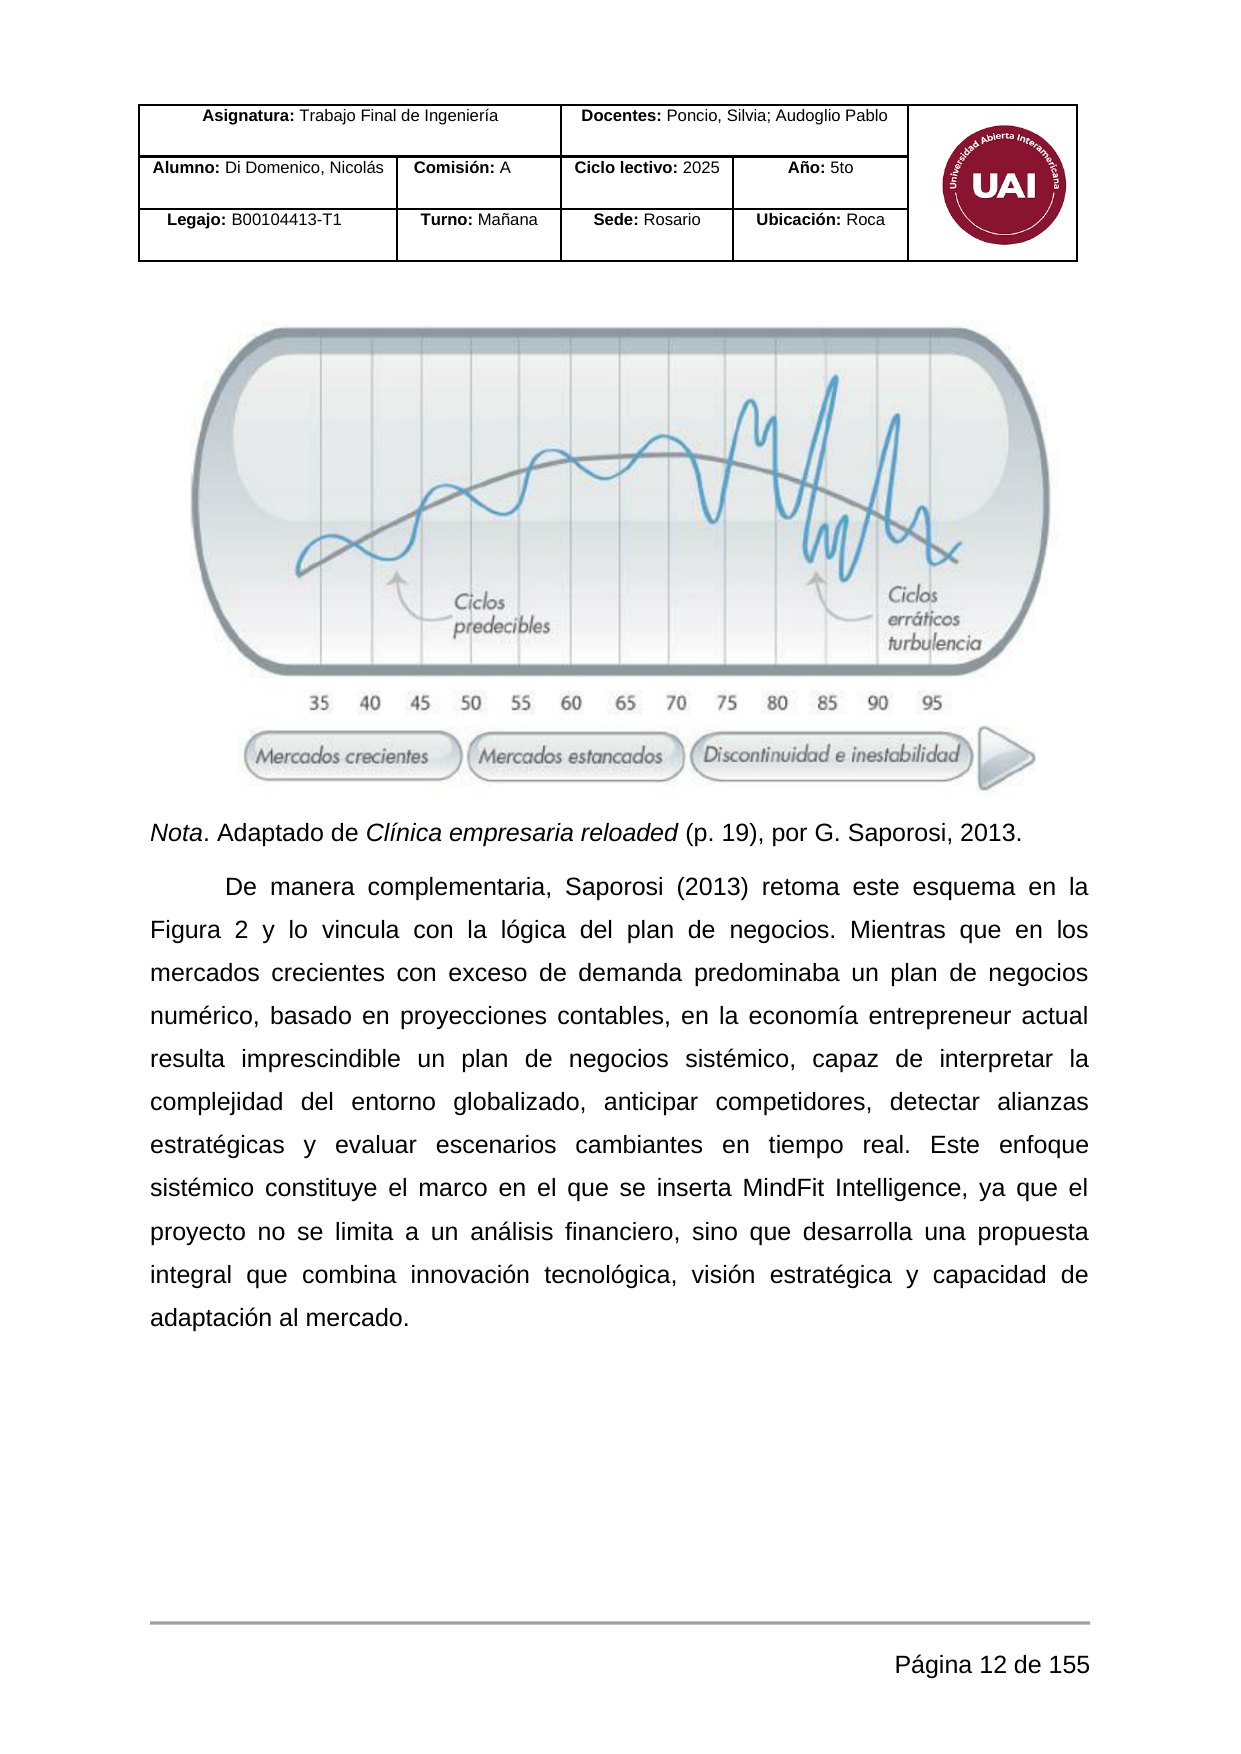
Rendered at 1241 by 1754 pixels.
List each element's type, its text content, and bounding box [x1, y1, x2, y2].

picture [939, 118, 1068, 248]
text Nota. Adaptado de Clínica empresaria reloaded (p. 19), por G. Saporosi, 2013. [150, 818, 1090, 846]
picture [150, 294, 1091, 796]
text De manera complementaria, Saporosi (2013) retoma este esquema en la Figura 2 y lo vincula con la lógica del plan de negocios. Mientras que en los mercados crecientes con exceso de demanda predominaba un plan de negocios numérico, basado en proyecciones contables, en la economía entrepreneur actual resulta imprescindible un plan de negocios sistémico, capaz de interpretar la complejidad del entorno globalizado, anticipar competidores, detectar alianzas estratégicas y evaluar escenarios cambiantes en tiempo real. Este enfoque sistémico constituye el marco en el que se inserta MindFit Intelligence, ya que el proyecto no se limita a un análisis financiero, sino que desarrolla una propuesta integral que combina innovación tecnológica, visión estratégica y capacidad de adaptación al mercado. [150, 871, 1090, 1331]
